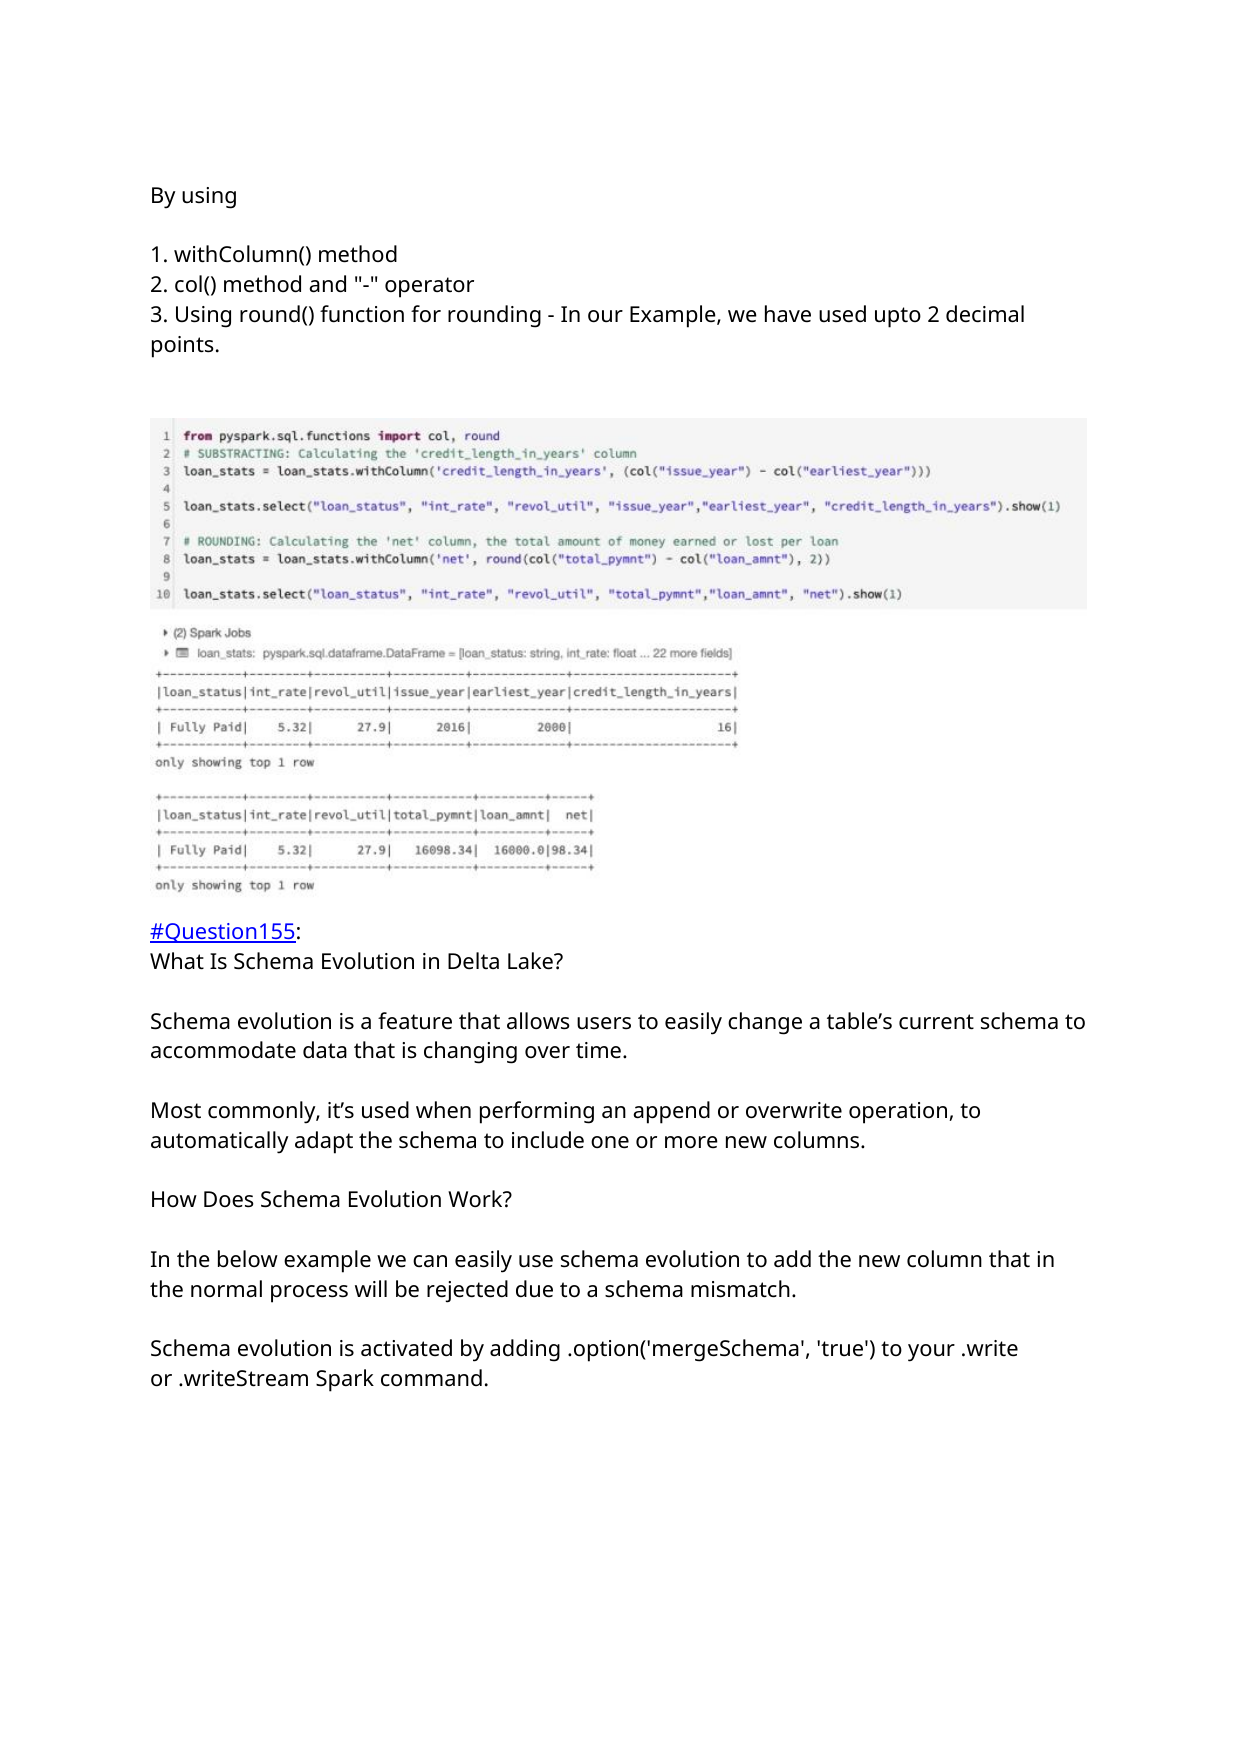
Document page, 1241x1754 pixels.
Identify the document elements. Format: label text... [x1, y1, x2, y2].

text #Question155: What Is Schema Evolution in Delta Lake? Schema evolution is a feature that allows users to easily change a table’s current schema to accommodate data that is changing over time. Most commonly, it’s used when performing an append or overwrite operation, to automatically adapt the schema to include one or more new columns. How Does Schema Evolution Work? In the below example we can easily use schema evolution to add the new column that in the normal process will be rejected due to a schema mismatch. Schema evolution is activated by adding .option('mergeSchema', 'true') to your .write or .writeStream Spark command. [150, 916, 1090, 1452]
picture [150, 418, 1087, 917]
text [150, 150, 1090, 418]
